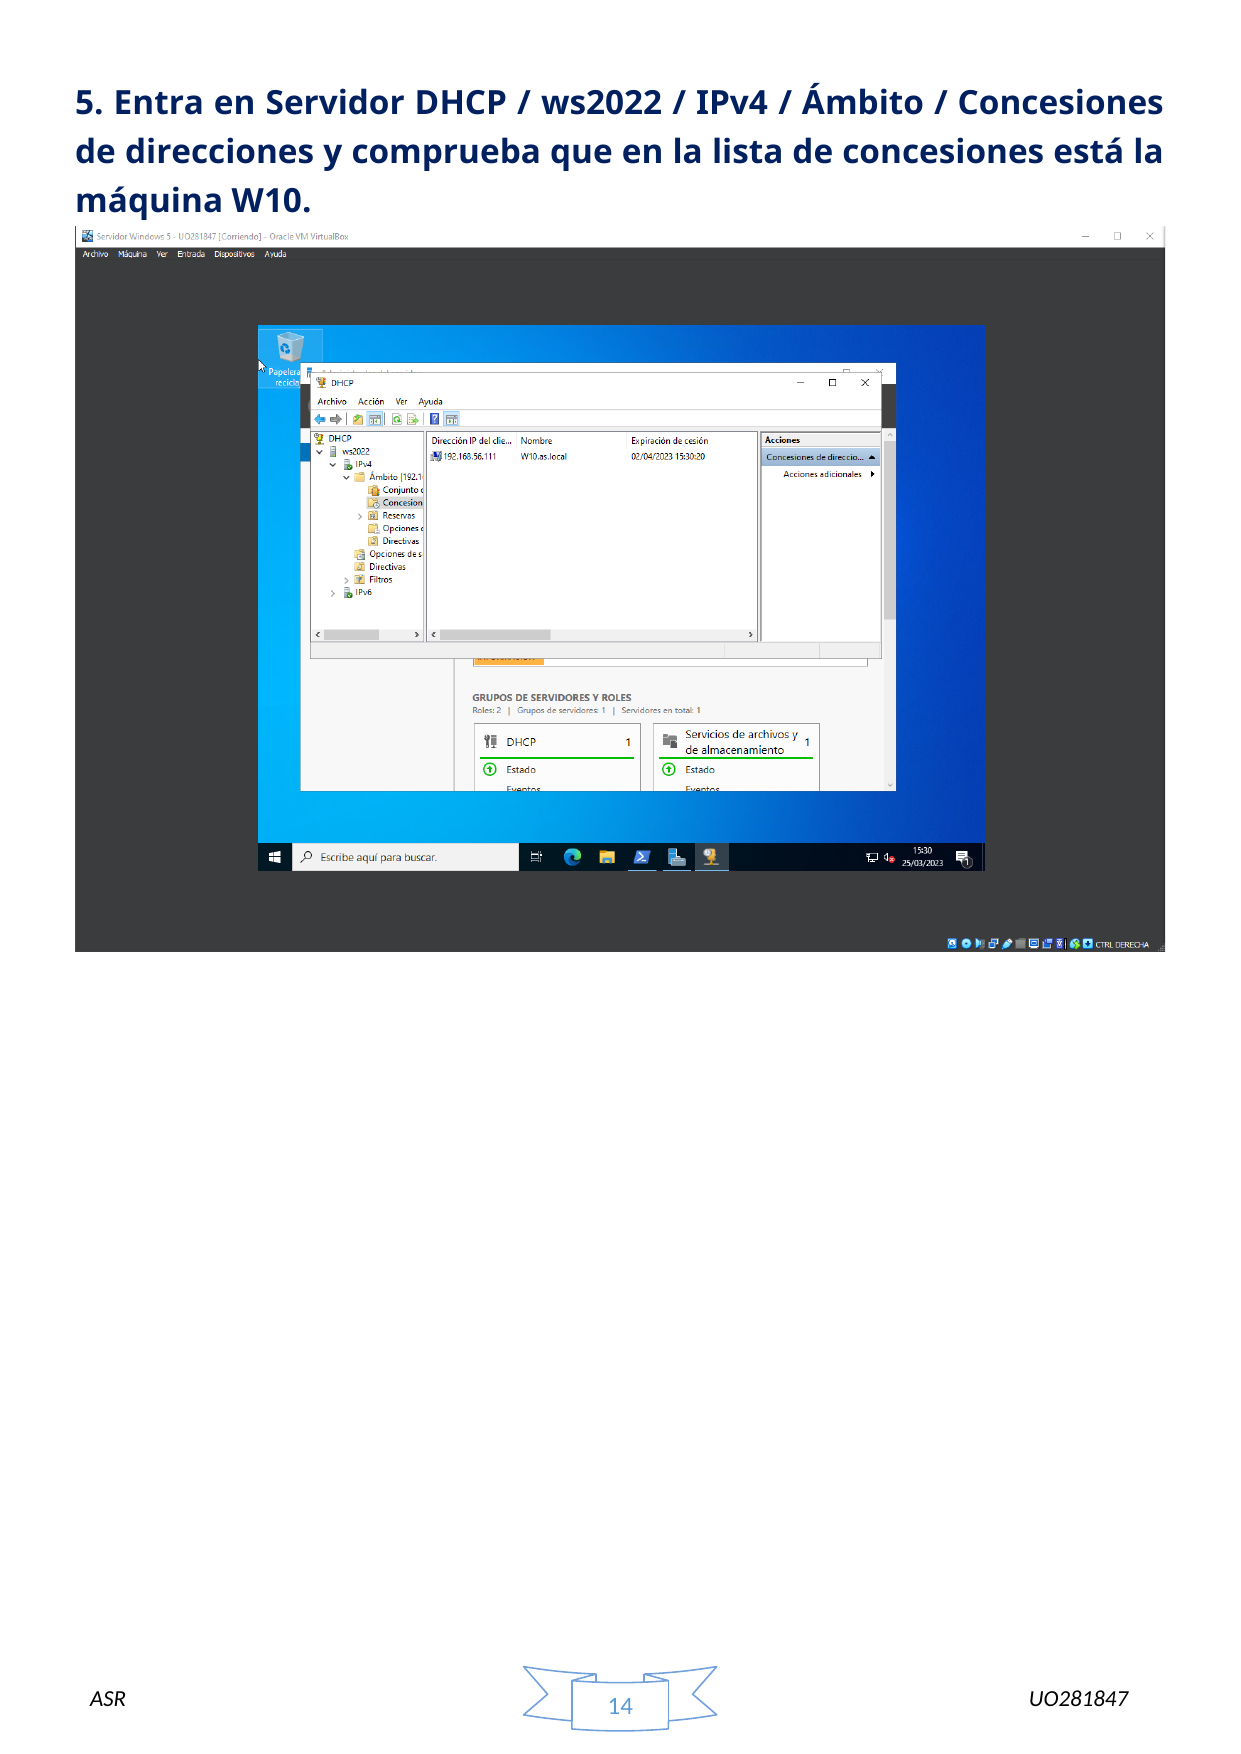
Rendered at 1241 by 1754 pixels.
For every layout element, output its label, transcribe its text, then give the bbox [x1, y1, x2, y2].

picture [75, 226, 1166, 952]
subtitle 5. Entra en Servidor DHCP / ws2022 / IPv4 / Ámbito / Concesiones de direcciones y comprueba que en la lista de concesiones está la máquina W10. [75, 79, 1165, 222]
